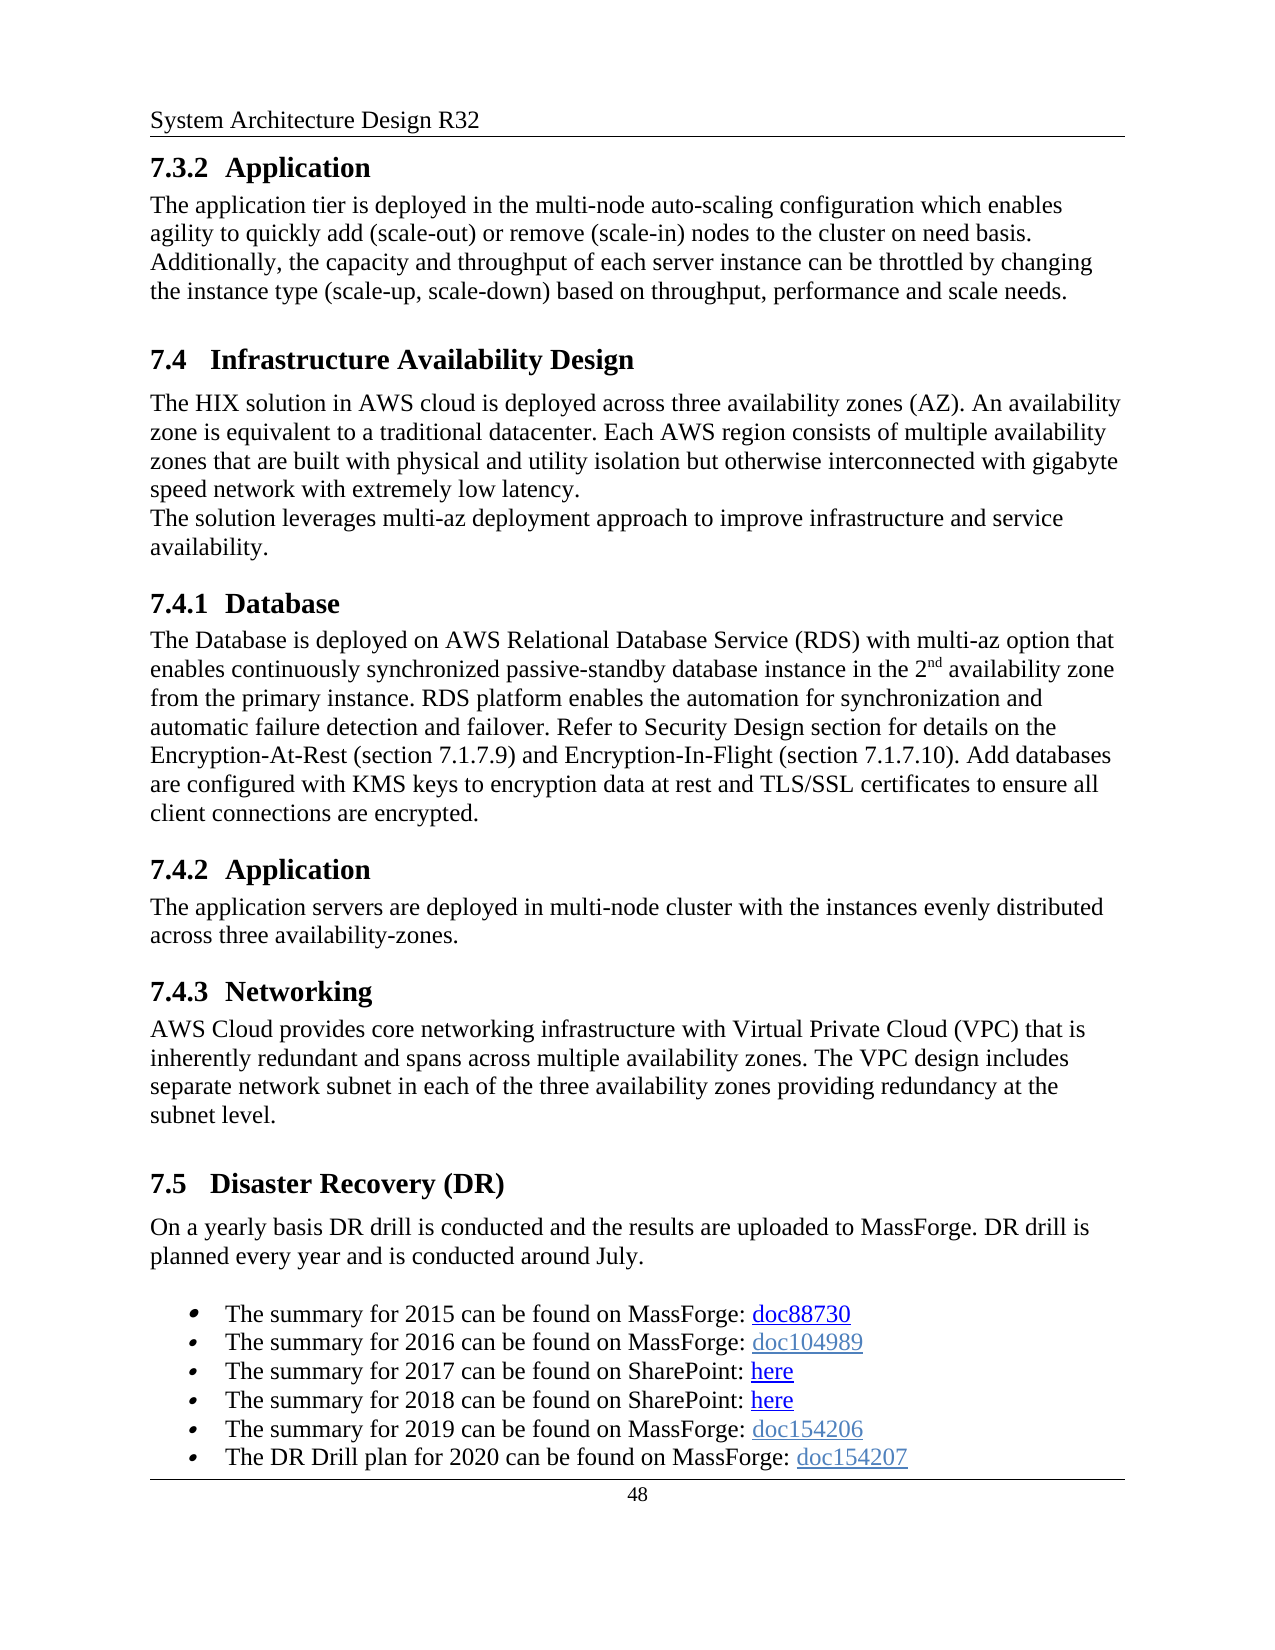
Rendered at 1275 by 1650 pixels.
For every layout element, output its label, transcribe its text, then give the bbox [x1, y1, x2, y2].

list The summary for 2017 can be found on SharePoint: here [187, 1356, 1125, 1385]
text The HIX solution in AWS cloud is deployed across three availability zones (AZ). An availability zone is equivalent to a traditional datacenter. Each AWS region consists of multiple availability zones that are built with physical and utility isolation but otherwise interconnected with gigabyte speed network with extremely low latency. [150, 388, 1125, 503]
text The solution leverages multi-az deployment approach to improve infrastructure and service availability. [150, 503, 1125, 561]
subtitle Disaster Recovery (DR) [150, 1166, 1125, 1200]
subtitle Application [150, 150, 1125, 183]
subtitle Application [150, 852, 1125, 885]
text The application servers are deployed in multi-node cluster with the instances evenly distributed across three availability-zones. [150, 892, 1125, 949]
list The summary for 2018 can be found on SharePoint: here [187, 1385, 1125, 1414]
text On a yearly basis DR drill is conducted and the results are uploaded to MassForge. DR drill is planned every year and is conducted around July. [150, 1212, 1125, 1270]
list The summary for 2019 can be found on MassForge: doc154206 [187, 1414, 1125, 1442]
list The summary for 2016 can be found on MassForge: doc104989 [187, 1327, 1125, 1356]
list The DR Drill plan for 2020 can be found on MassForge: doc154207 [187, 1442, 1125, 1471]
text The Database is deployed on AWS Relational Database Service (RDS) with multi-az option that enables continuously synchronized passive-standby database instance in the 2nd availability zone from the primary instance. RDS platform enables the automation for synchronization and automatic failure detection and failover. Refer to Security Design section for details on the Encryption-At-Rest (section 7.1.7.9) and Encryption-In-Flight (section 7.1.7.10). Add databases are configured with KMS keys to encryption data at rest and TLS/SSL certificates to ensure all client connections are encrypted. [150, 626, 1125, 827]
subtitle Infrastructure Availability Design [150, 342, 1125, 376]
list The summary for 2015 can be found on MassForge: doc88730 [187, 1299, 1125, 1327]
text AWS Cloud provides core networking infrastructure with Virtual Private Cloud (VPC) that is inherently redundant and spans across multiple availability zones. The VPC design includes separate network subnet in each of the three availability zones providing redundancy at the subnet level. [150, 1014, 1125, 1129]
text The application tier is deployed in the multi-node auto-scaling configuration which enables agility to quickly add (scale-out) or remove (scale-in) nodes to the cluster on need basis. Additionally, the capacity and throughput of each server instance can be throttled by changing the instance type (scale-up, scale-down) based on throughput, performance and scale needs. [150, 190, 1125, 305]
subtitle Networking [150, 974, 1125, 1008]
subtitle Database [150, 586, 1125, 619]
